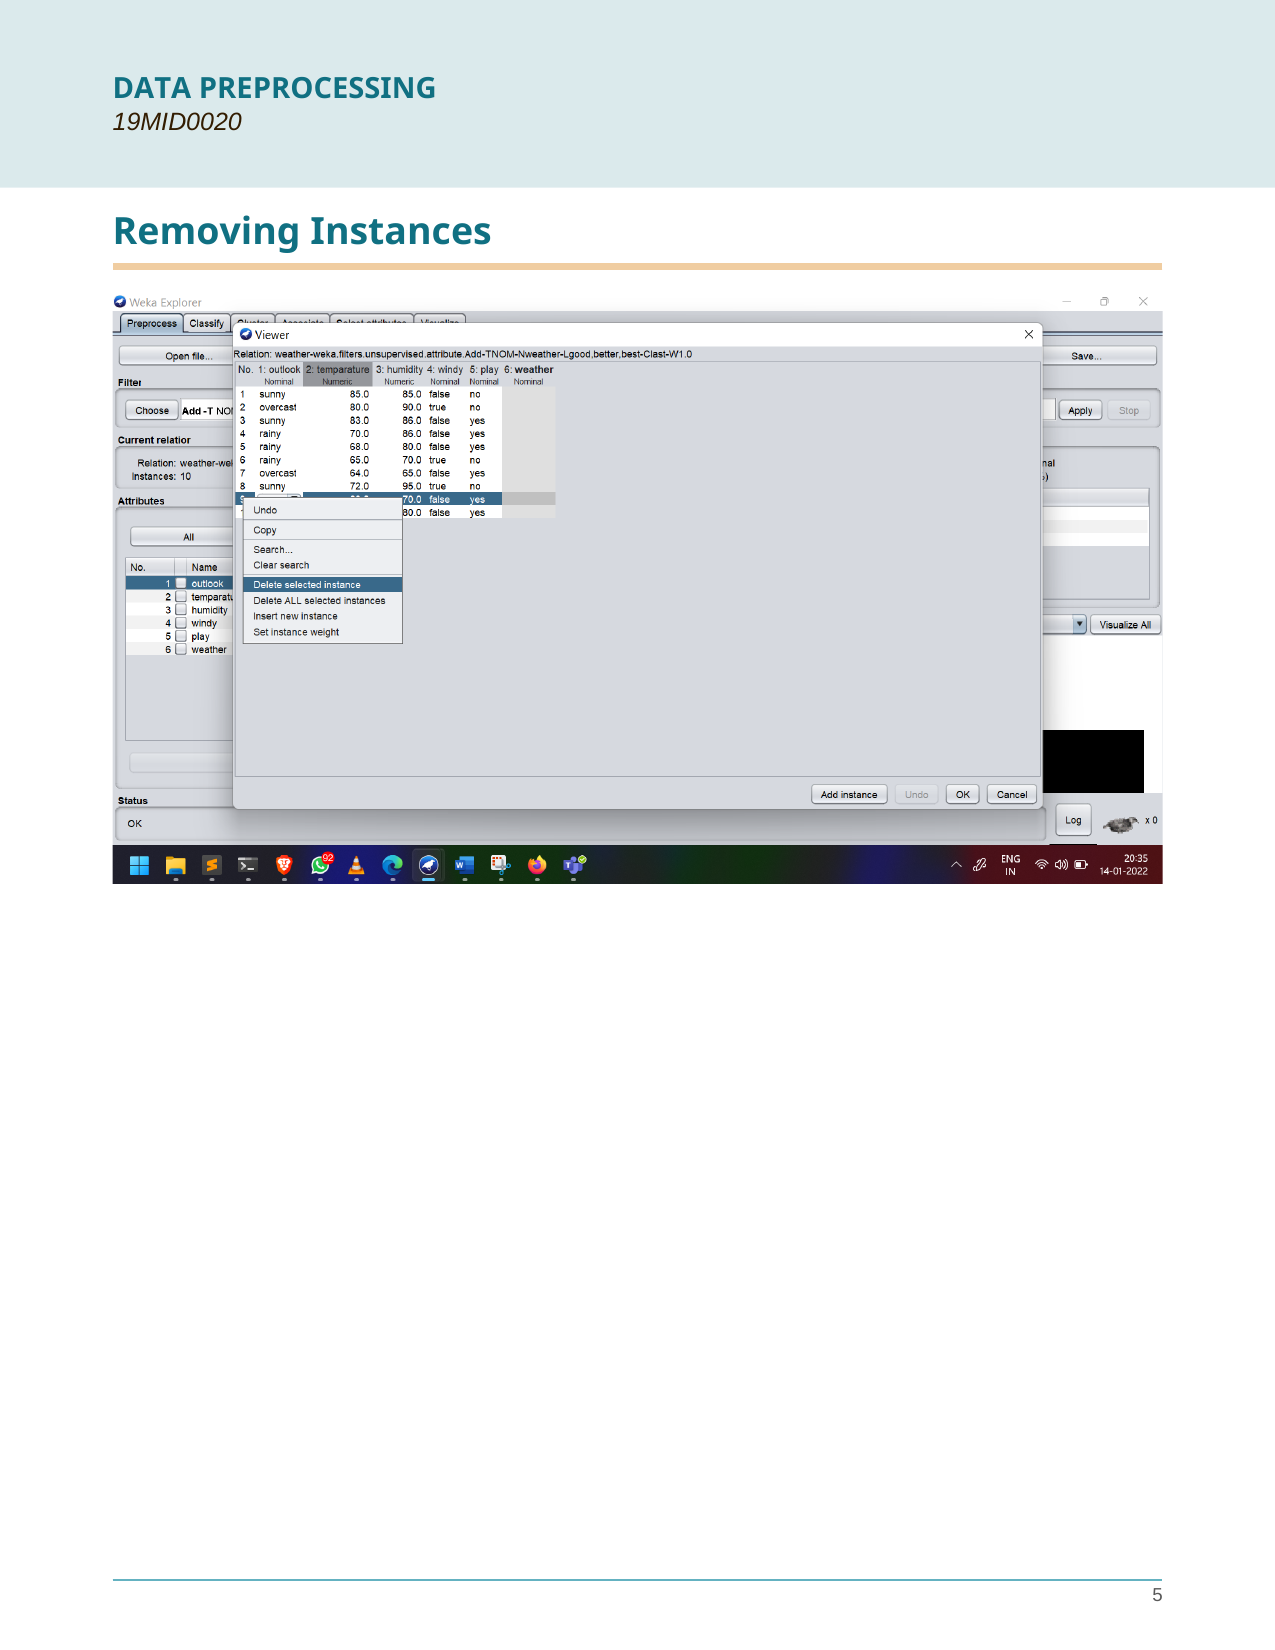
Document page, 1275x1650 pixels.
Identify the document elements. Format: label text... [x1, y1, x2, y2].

picture [112, 292, 1163, 884]
subtitle Removing Instances [112, 204, 1162, 270]
